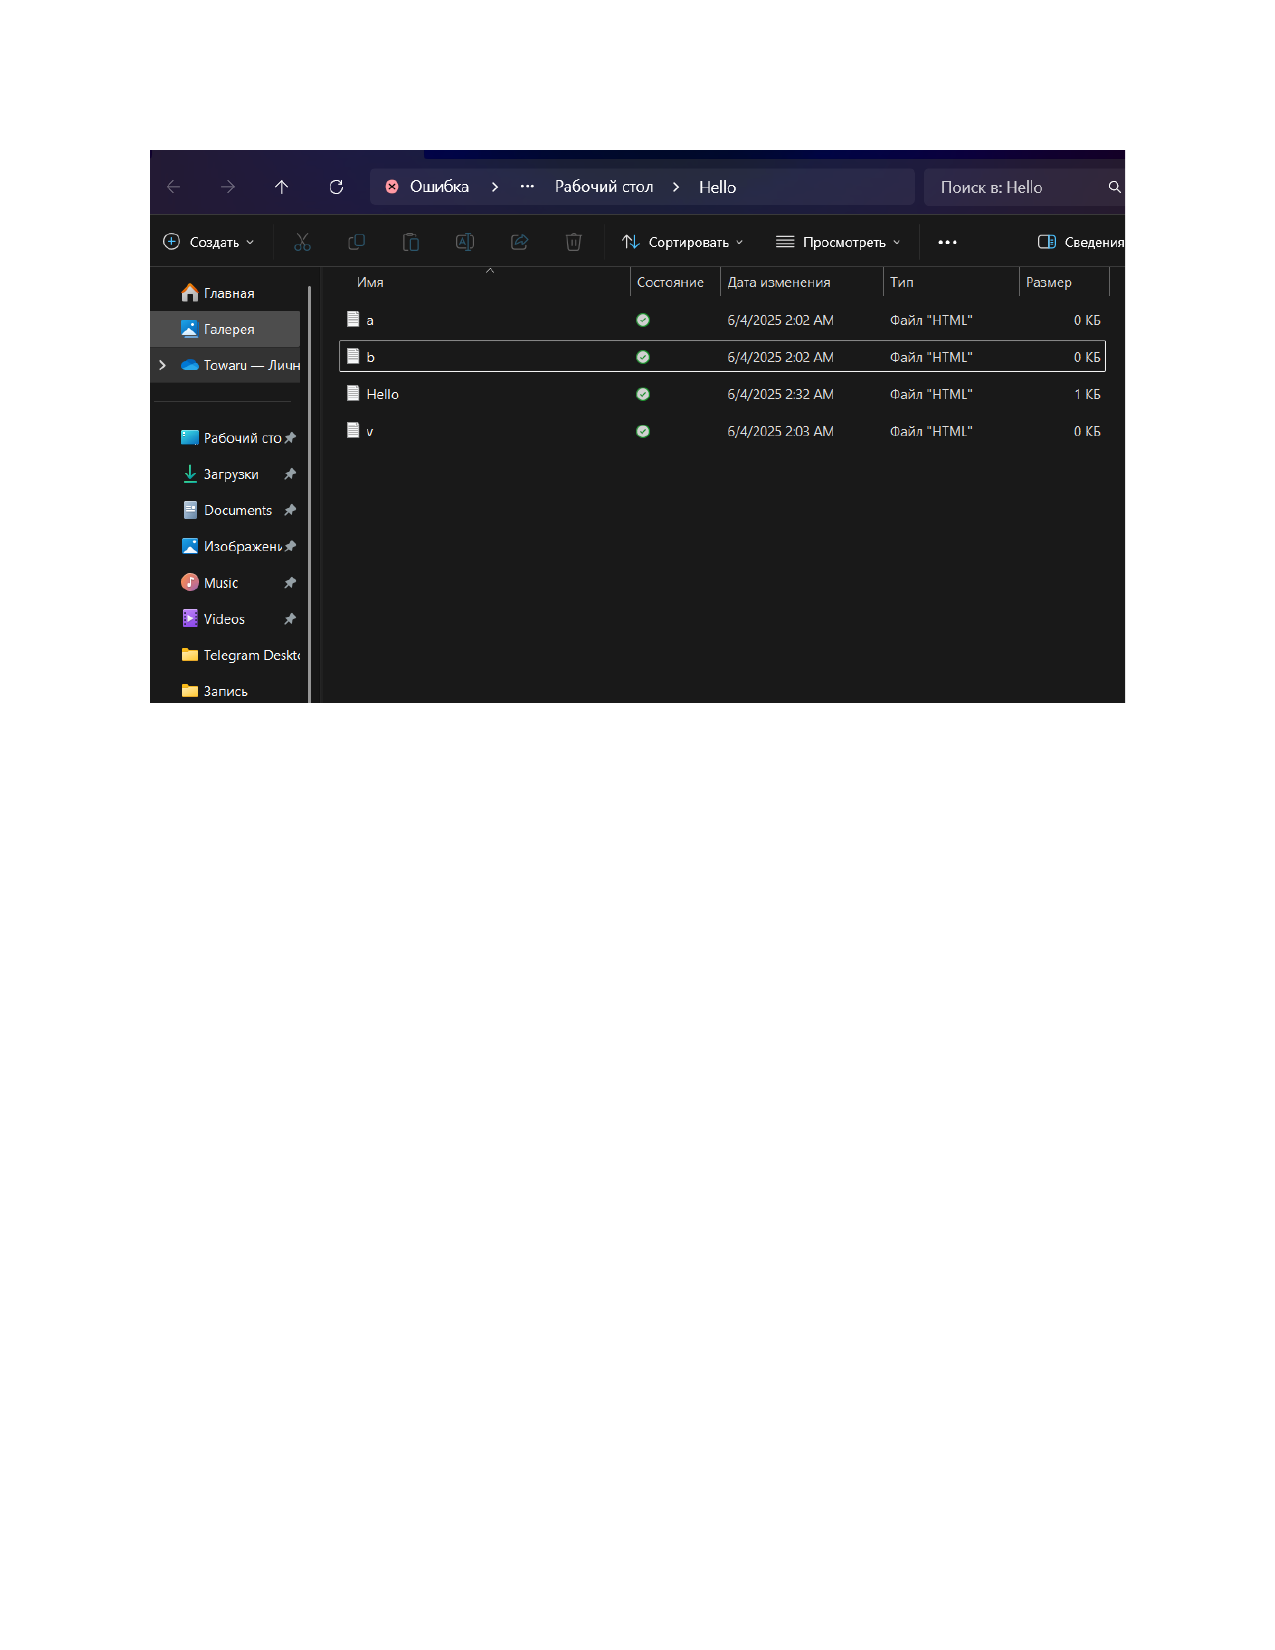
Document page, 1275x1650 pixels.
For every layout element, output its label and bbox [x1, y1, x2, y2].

picture [150, 150, 1125, 703]
